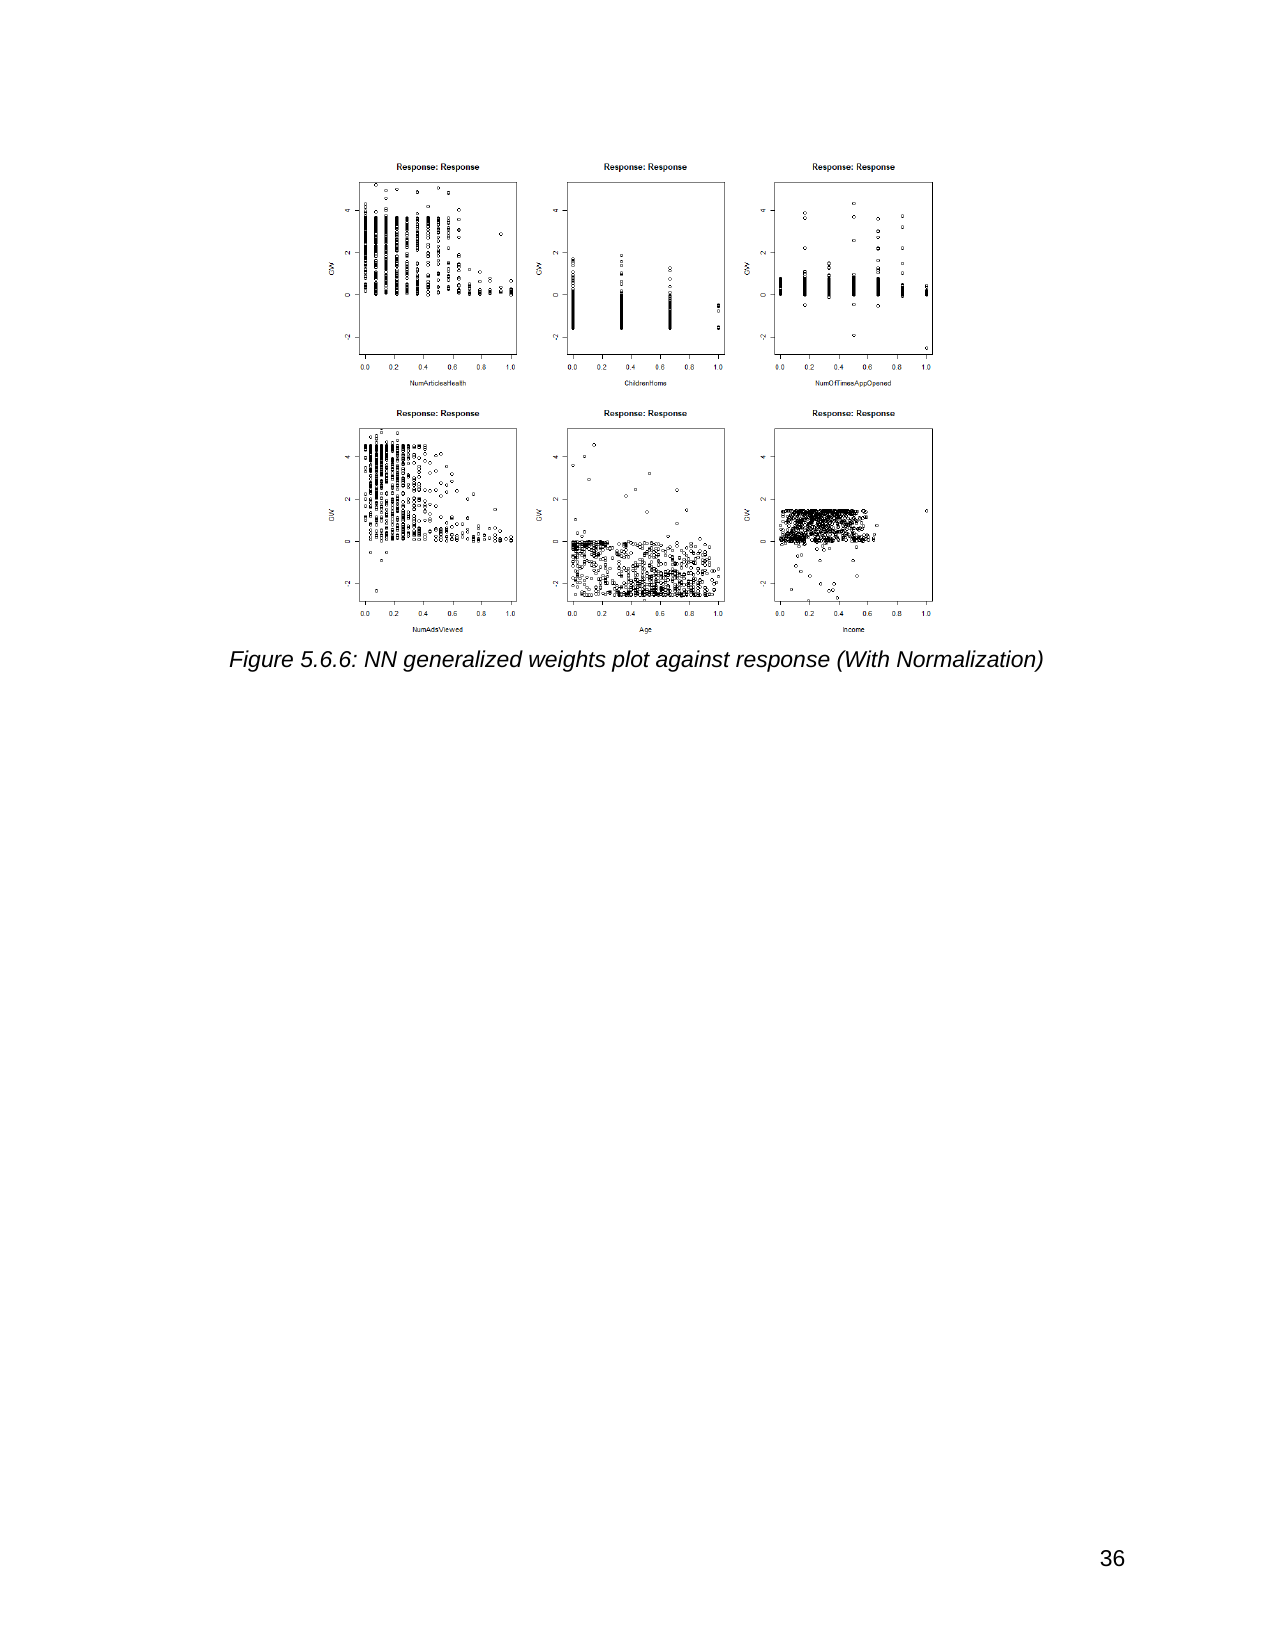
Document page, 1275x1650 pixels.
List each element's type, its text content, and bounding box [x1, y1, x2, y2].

picture [326, 150, 949, 642]
text Figure 5.6.6: NN generalized weights plot against response (With Normalization) [150, 646, 1125, 672]
